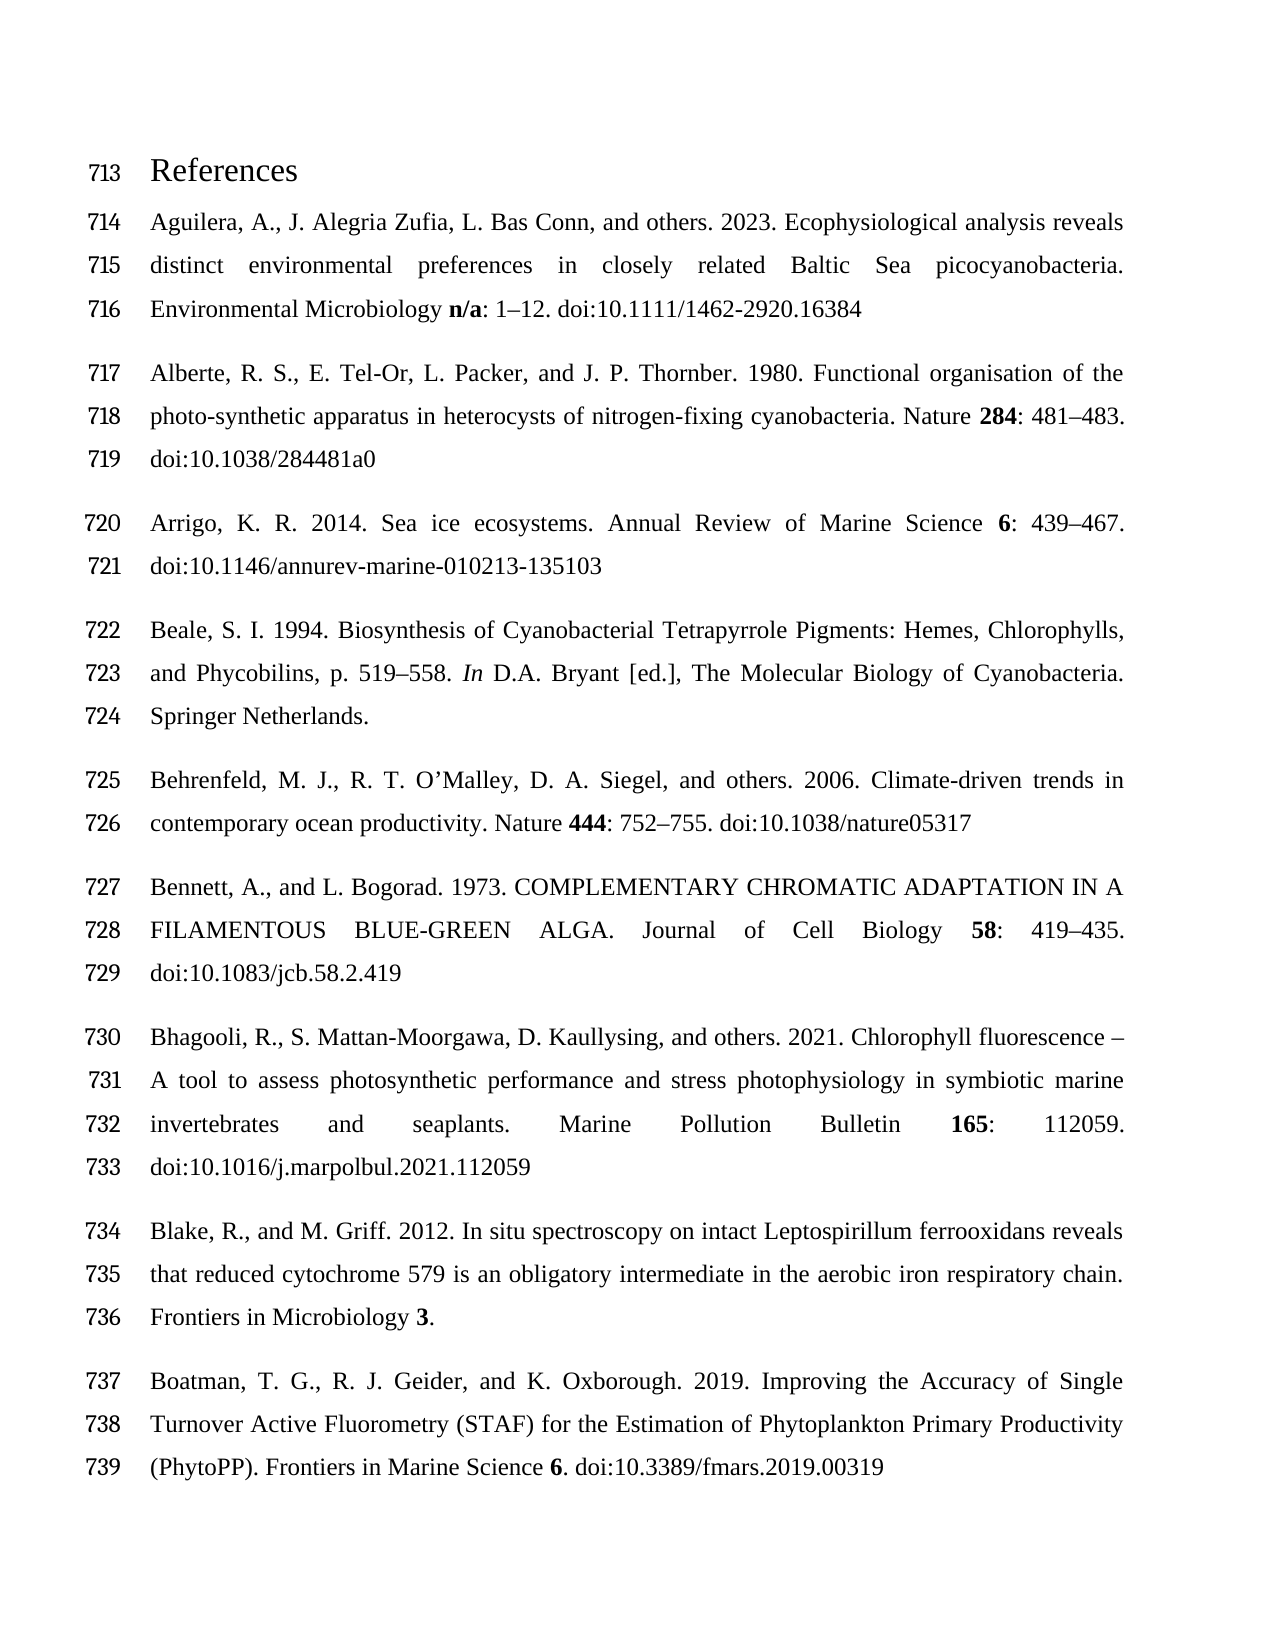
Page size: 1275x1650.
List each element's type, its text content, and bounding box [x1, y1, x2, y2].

text Blake, R., and M. Griff. 2012. In situ spectroscopy on intact Leptospirillum ferrooxidans reveals that reduced cytochrome 579 is an obligatory intermediate in the aerobic iron respiratory chain. Frontiers in Microbiology 3. [150, 1216, 1125, 1331]
text Bhagooli, R., S. Mattan-Moorgawa, D. Kaullysing, and others. 2021. Chlorophyll fluorescence – A tool to assess photosynthetic performance and stress photophysiology in symbiotic marine invertebrates and seaplants. Marine Pollution Bulletin 165: 112059. doi:10.1016/j.marpolbul.2021.112059 [150, 1022, 1125, 1181]
text Boatman, T. G., R. J. Geider, and K. Oxborough. 2019. Improving the Accuracy of Single Turnover Active Fluorometry (STAF) for the Estimation of Phytoplankton Primary Productivity (PhytoPP). Frontiers in Marine Science 6. doi:10.3389/fmars.2019.00319 [150, 1366, 1125, 1481]
text Beale, S. I. 1994. Biosynthesis of Cyanobacterial Tetrapyrrole Pigments: Hemes, Chlorophylls, and Phycobilins, p. 519–558. In D.A. Bryant [ed.], The Molecular Biology of Cyanobacteria. Springer Netherlands. [150, 615, 1125, 730]
subtitle References [150, 150, 1125, 188]
text Aguilera, A., J. Alegria Zufia, L. Bas Conn, and others. 2023. Ecophysiological analysis reveals distinct environmental preferences in closely related Baltic Sea picocyanobacteria. Environmental Microbiology n/a: 1–12. doi:10.1111/1462-2920.16384 [150, 207, 1125, 322]
text Bennett, A., and L. Bogorad. 1973. COMPLEMENTARY CHROMATIC ADAPTATION IN A FILAMENTOUS BLUE-GREEN ALGA. Journal of Cell Biology 58: 419–435. doi:10.1083/jcb.58.2.419 [150, 872, 1125, 987]
text Alberte, R. S., E. Tel-Or, L. Packer, and J. P. Thornber. 1980. Functional organisation of the photo-synthetic apparatus in heterocysts of nitrogen-fixing cyanobacteria. Nature 284: 481–483. doi:10.1038/284481a0 [150, 358, 1125, 473]
text Arrigo, K. R. 2014. Sea ice ecosystems. Annual Review of Marine Science 6: 439–467. doi:10.1146/annurev-marine-010213-135103 [150, 508, 1125, 580]
text Behrenfeld, M. J., R. T. O’Malley, D. A. Siegel, and others. 2006. Climate-driven trends in contemporary ocean productivity. Nature 444: 752–755. doi:10.1038/nature05317 [150, 765, 1125, 837]
